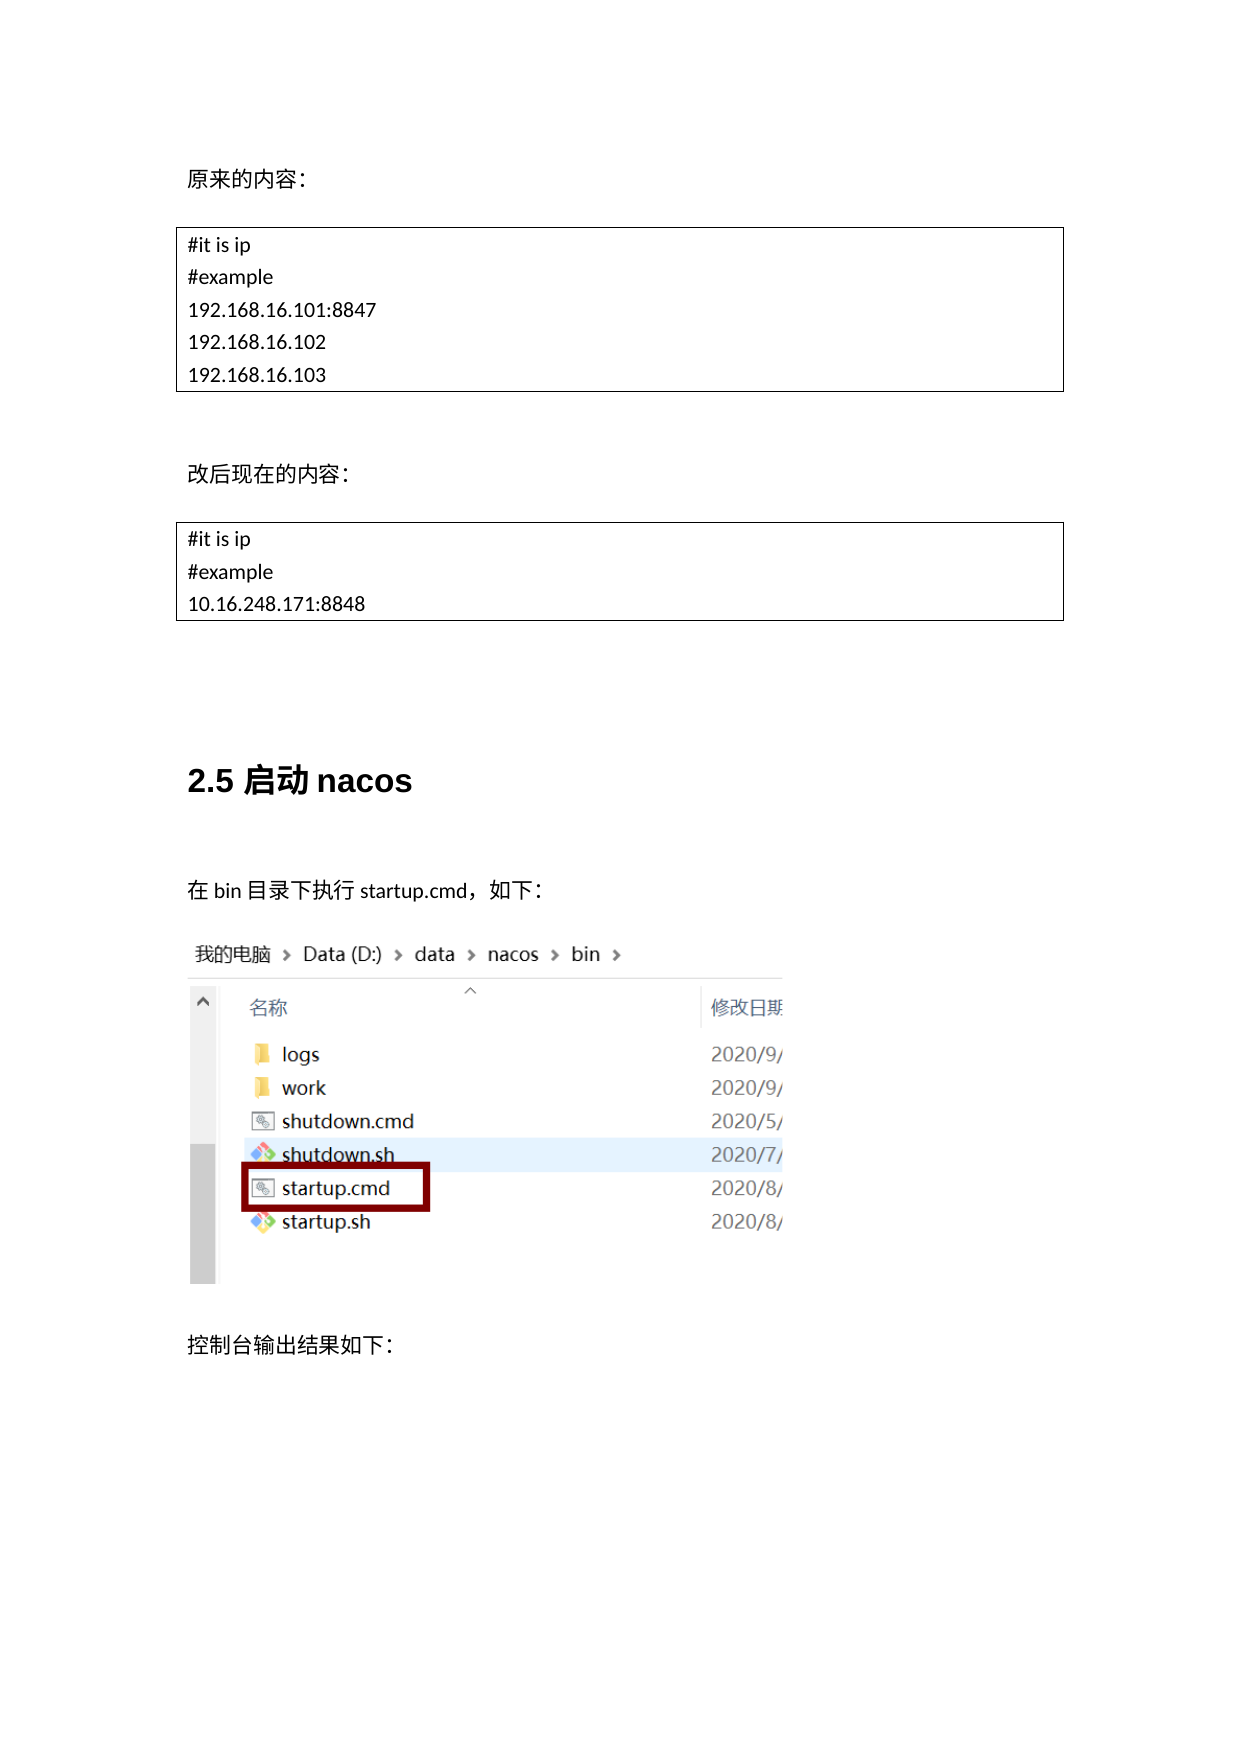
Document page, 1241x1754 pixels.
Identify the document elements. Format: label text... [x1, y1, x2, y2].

table_header #it is ip #example 192.168.16.101:8847 192.168.16.102 192.168.16.103 [177, 228, 1063, 391]
text 在bin目录下执行startup.cmd，如下： [187, 872, 1053, 905]
subtitle 2.5 启动nacos [187, 746, 1053, 811]
text 控制台输出结果如下： [187, 1327, 1053, 1360]
text 原来的内容： [187, 162, 1053, 194]
table_header #it is ip #example 10.16.248.171:8848 [177, 523, 1063, 620]
picture [187, 937, 783, 1284]
text 改后现在的内容： [187, 457, 1053, 489]
